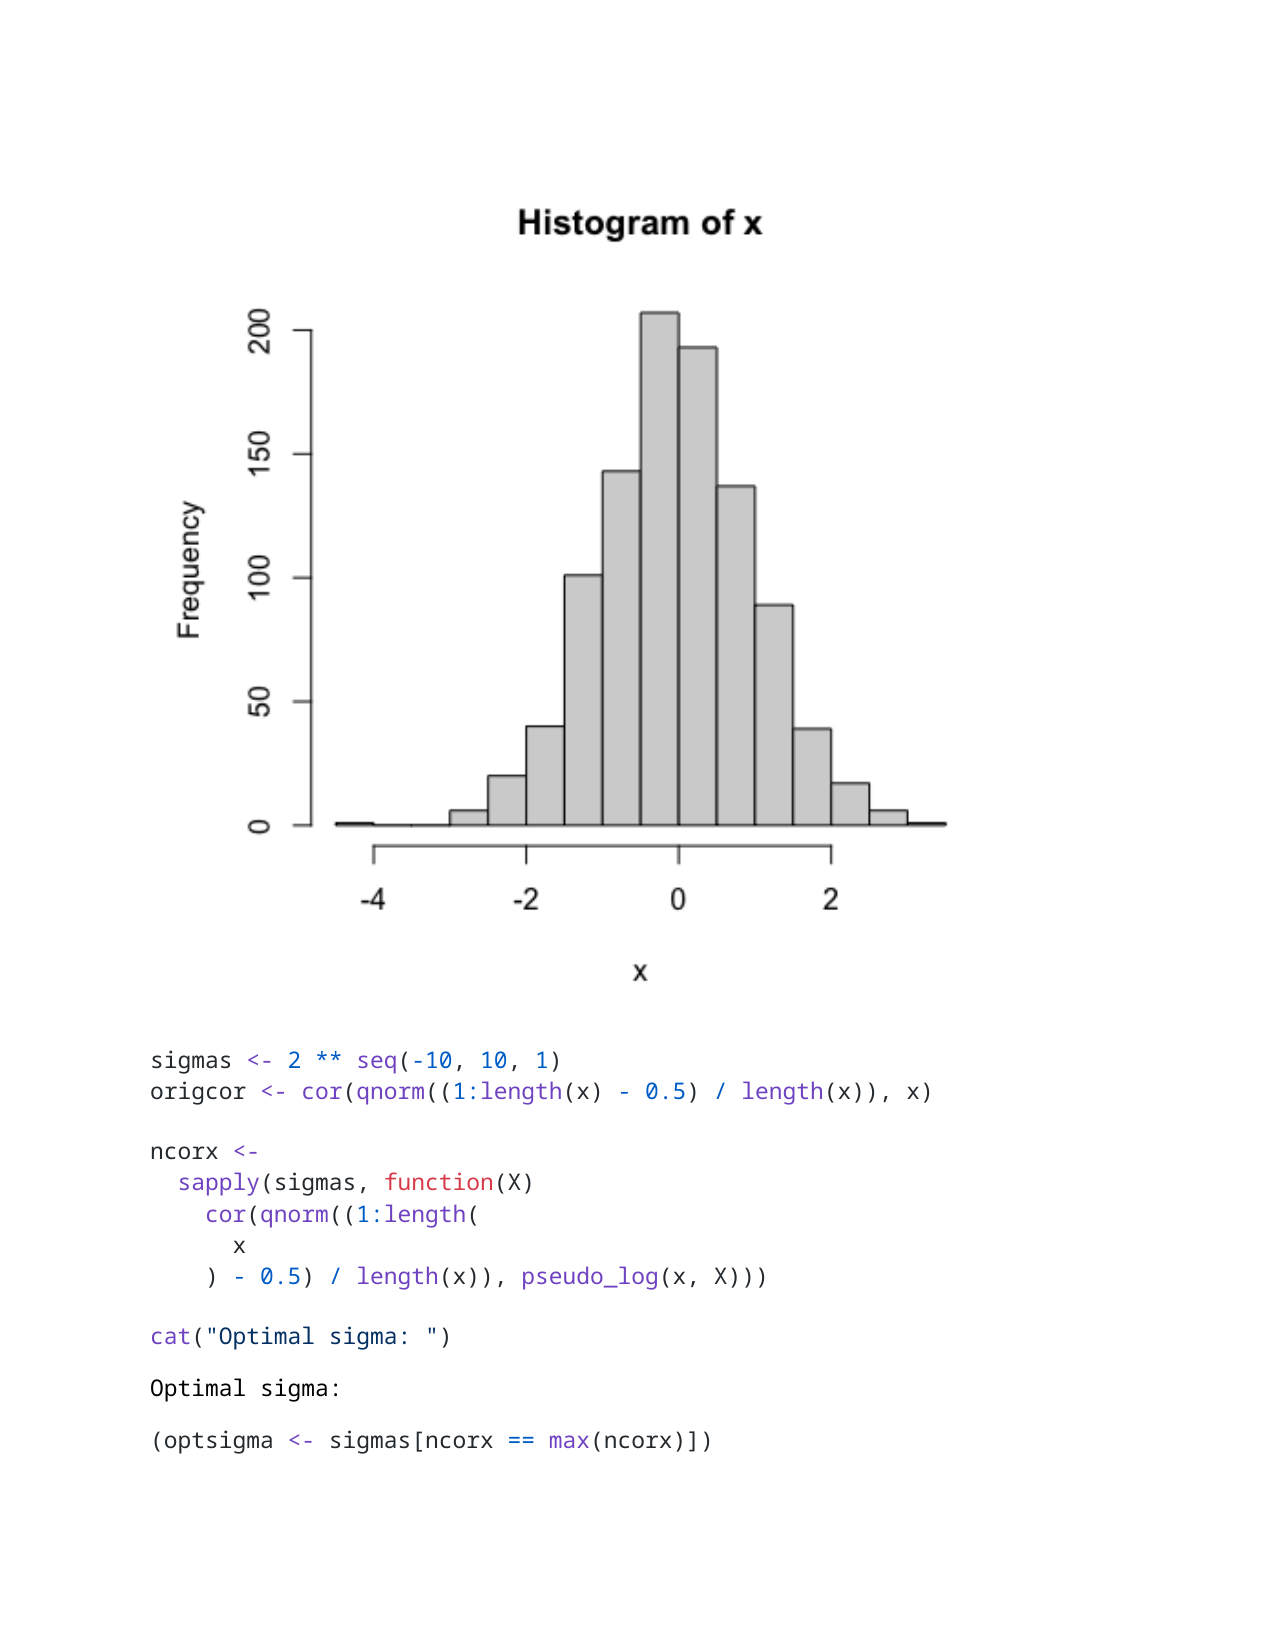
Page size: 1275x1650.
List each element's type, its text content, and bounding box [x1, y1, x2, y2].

text Optimal sigma: [150, 1372, 1125, 1403]
picture [168, 150, 1044, 1025]
text (optsigma <- sigmas[ncorx == max(ncorx)]) [150, 1424, 1125, 1455]
text sigmas <- 2 ** seq(-10, 10, 1) origcor <- cor(qnorm((1:length(x) - 0.5) / length(x)), x) ncorx <- sapply(sigmas, function(X) cor(qnorm((1:length( x ) - 0.5) / length(x)), pseudo_log(x, X))) cat("Optimal sigma: ") [150, 1044, 1125, 1351]
